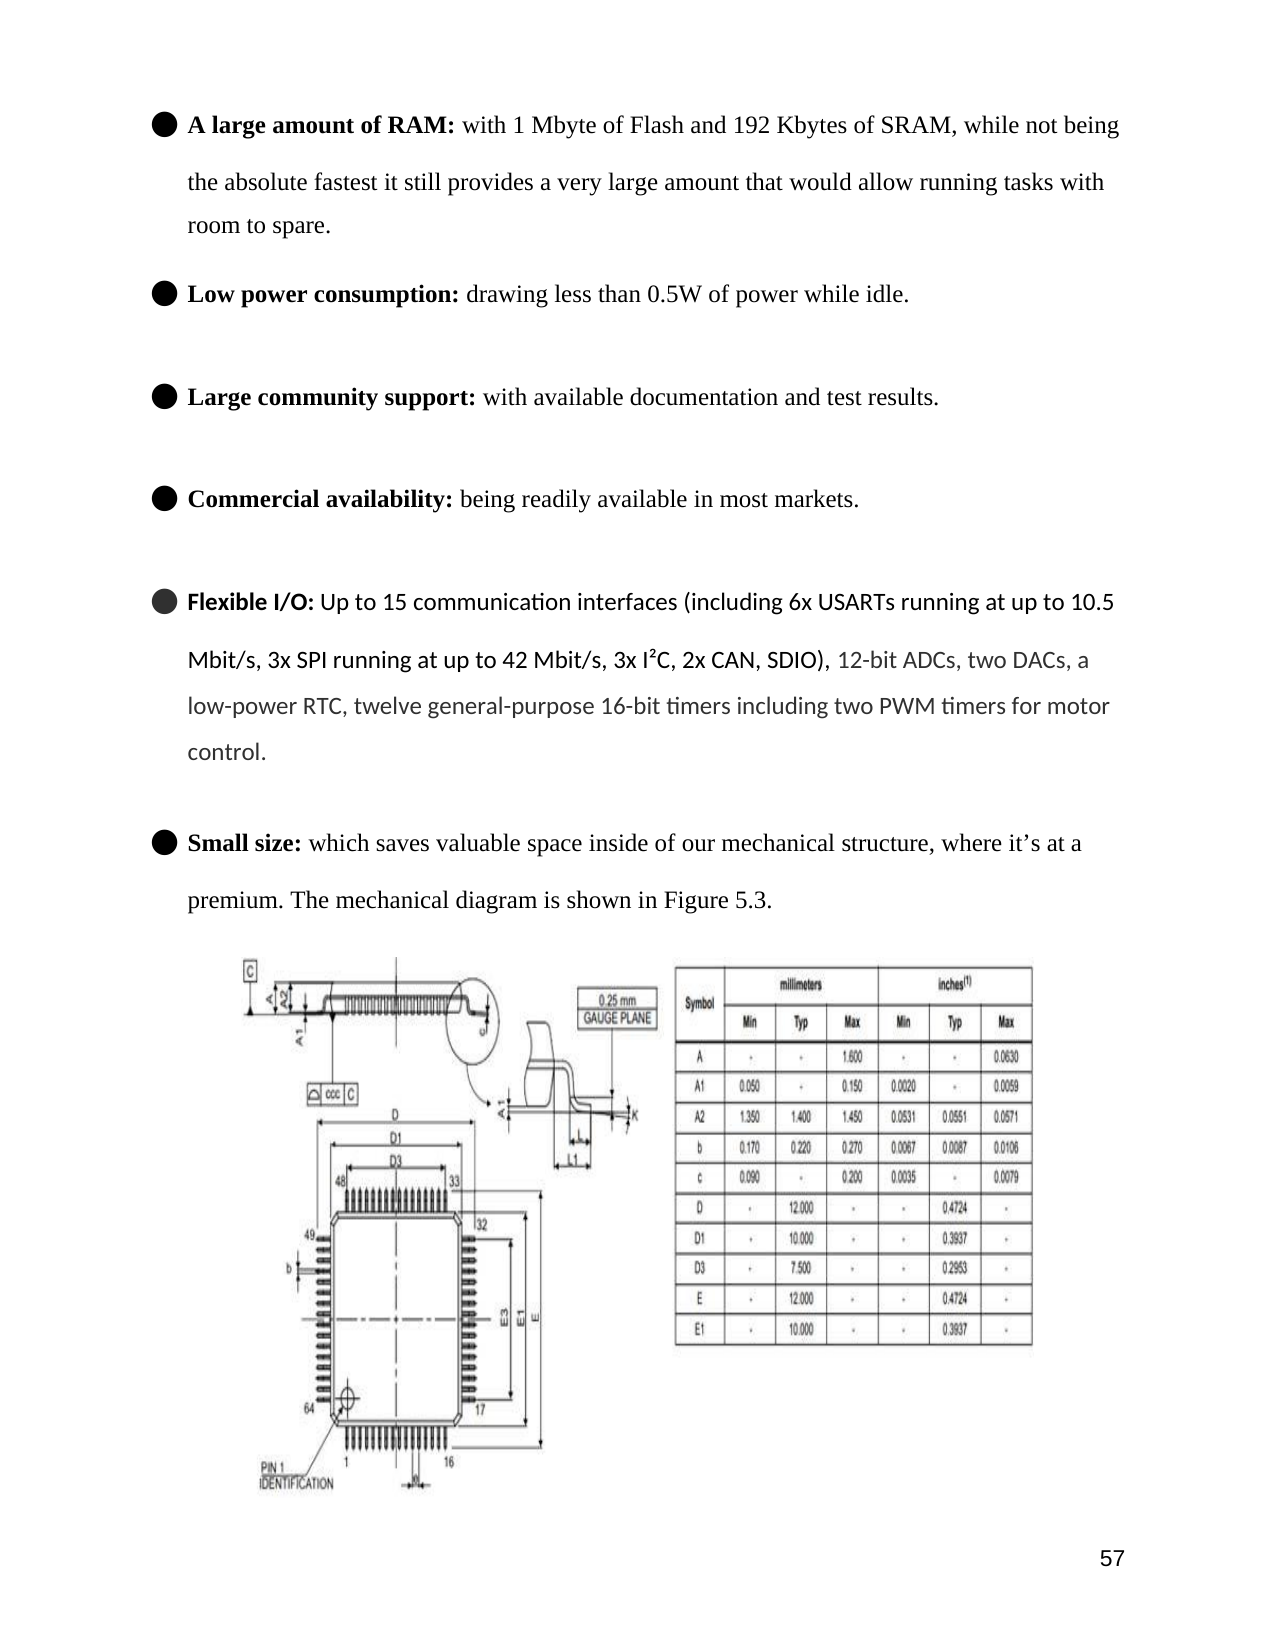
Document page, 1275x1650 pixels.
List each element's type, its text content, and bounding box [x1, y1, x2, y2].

list Large community support: with available documentation and test results. [150, 356, 1125, 424]
list Low power consumption: drawing less than 0.5W of power while idle. [150, 253, 1125, 322]
picture [241, 957, 1034, 1498]
list Commercial availability: being readily available in most markets. [150, 458, 1125, 527]
list Small size: which saves valuable space inside of our mechanical structure, where it’s at a premium. The mechanical diagram is shown in Figure 5.3. [150, 802, 1125, 914]
list A large amount of RAM: with 1 Mbyte of Flash and 192 Kbytes of SRAM, while not being the absolute fastest it still provides a very large amount that would allow running tasks with room to spare. [150, 84, 1125, 239]
list Flexible I/O: Up to 15 communication interfaces (including 6x USARTs running at up to 10.5 Mbit/s, 3x SPI running at up to 42 Mbit/s, 3x I²C, 2x CAN, SDIO), 12-bit ADCs, two DACs, a low-power RTC, twelve general-purpose 16-bit timers including two PWM timers for motor control. [150, 561, 1125, 766]
